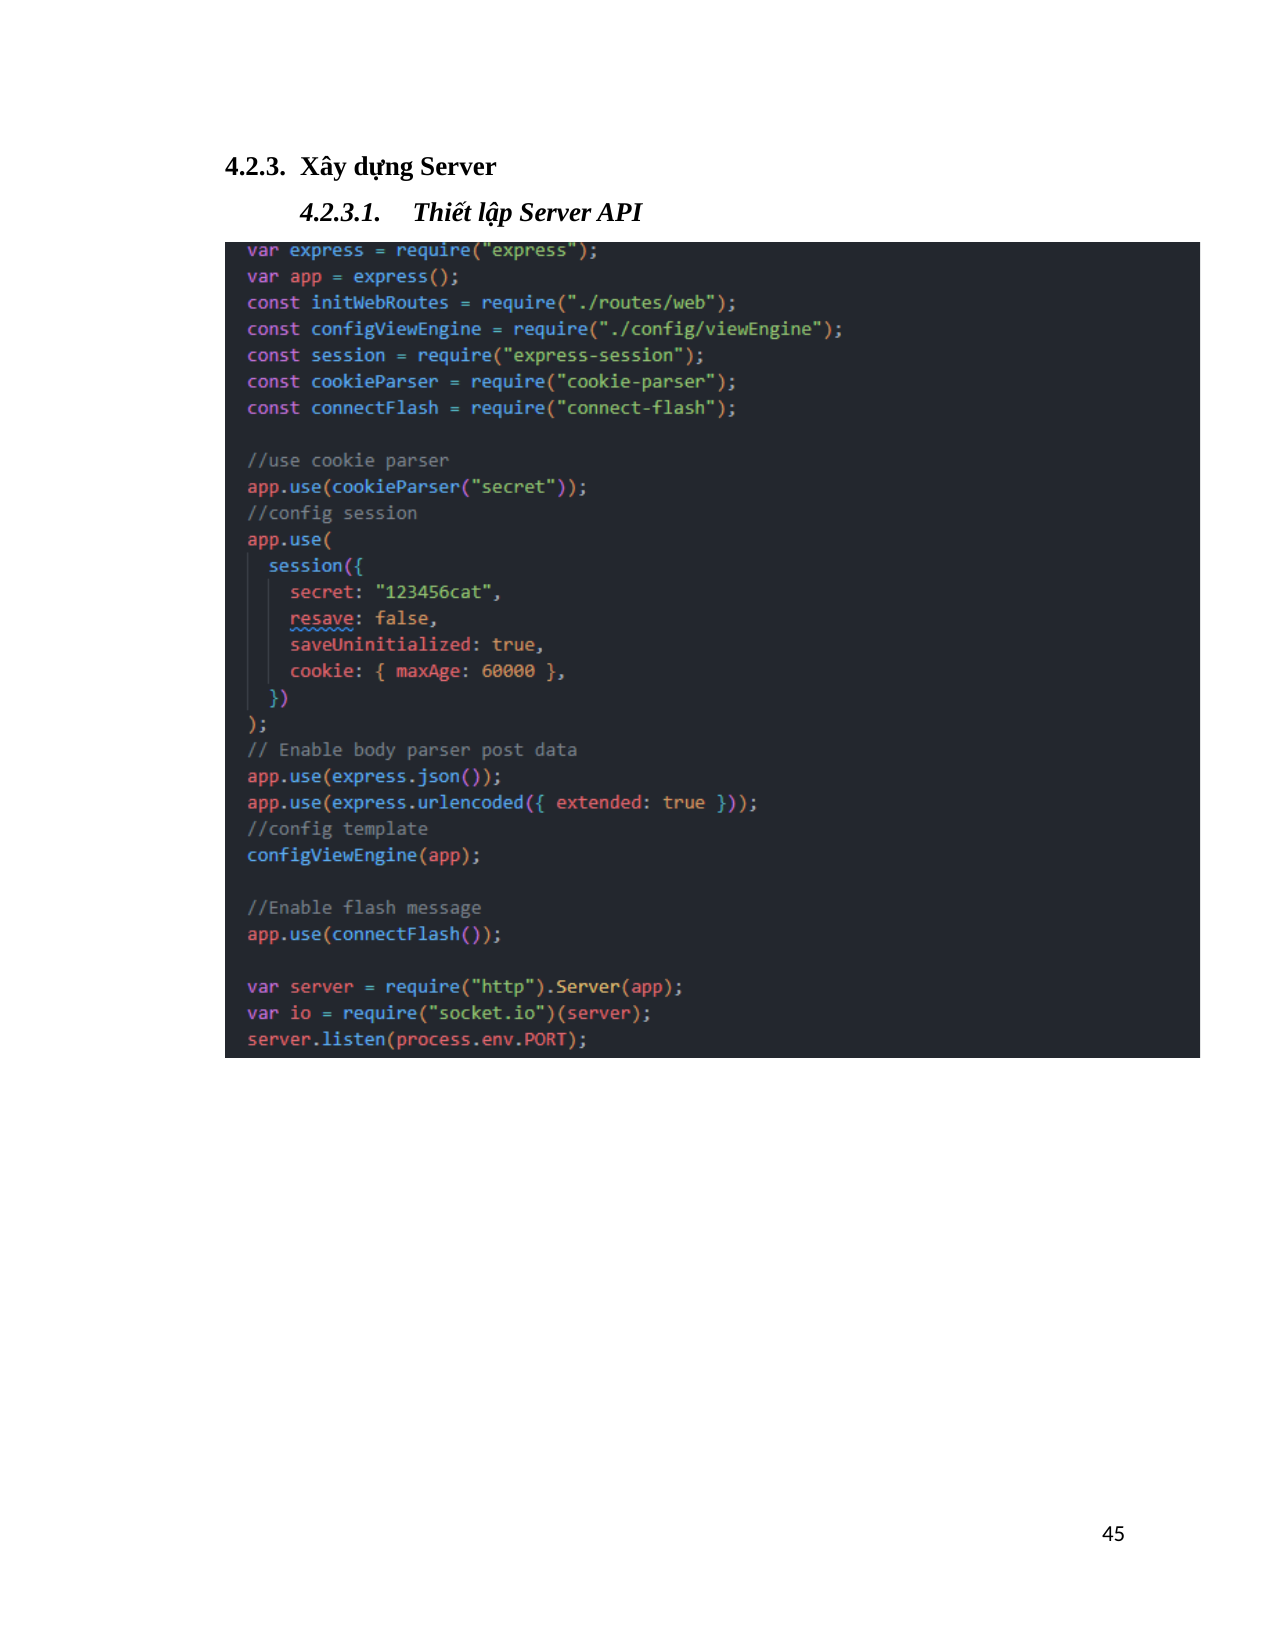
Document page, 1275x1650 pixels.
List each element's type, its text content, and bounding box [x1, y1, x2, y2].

text Thiết lập Server API [300, 196, 1125, 227]
text Xây dựng Server [225, 150, 1125, 181]
picture [225, 242, 1200, 1058]
